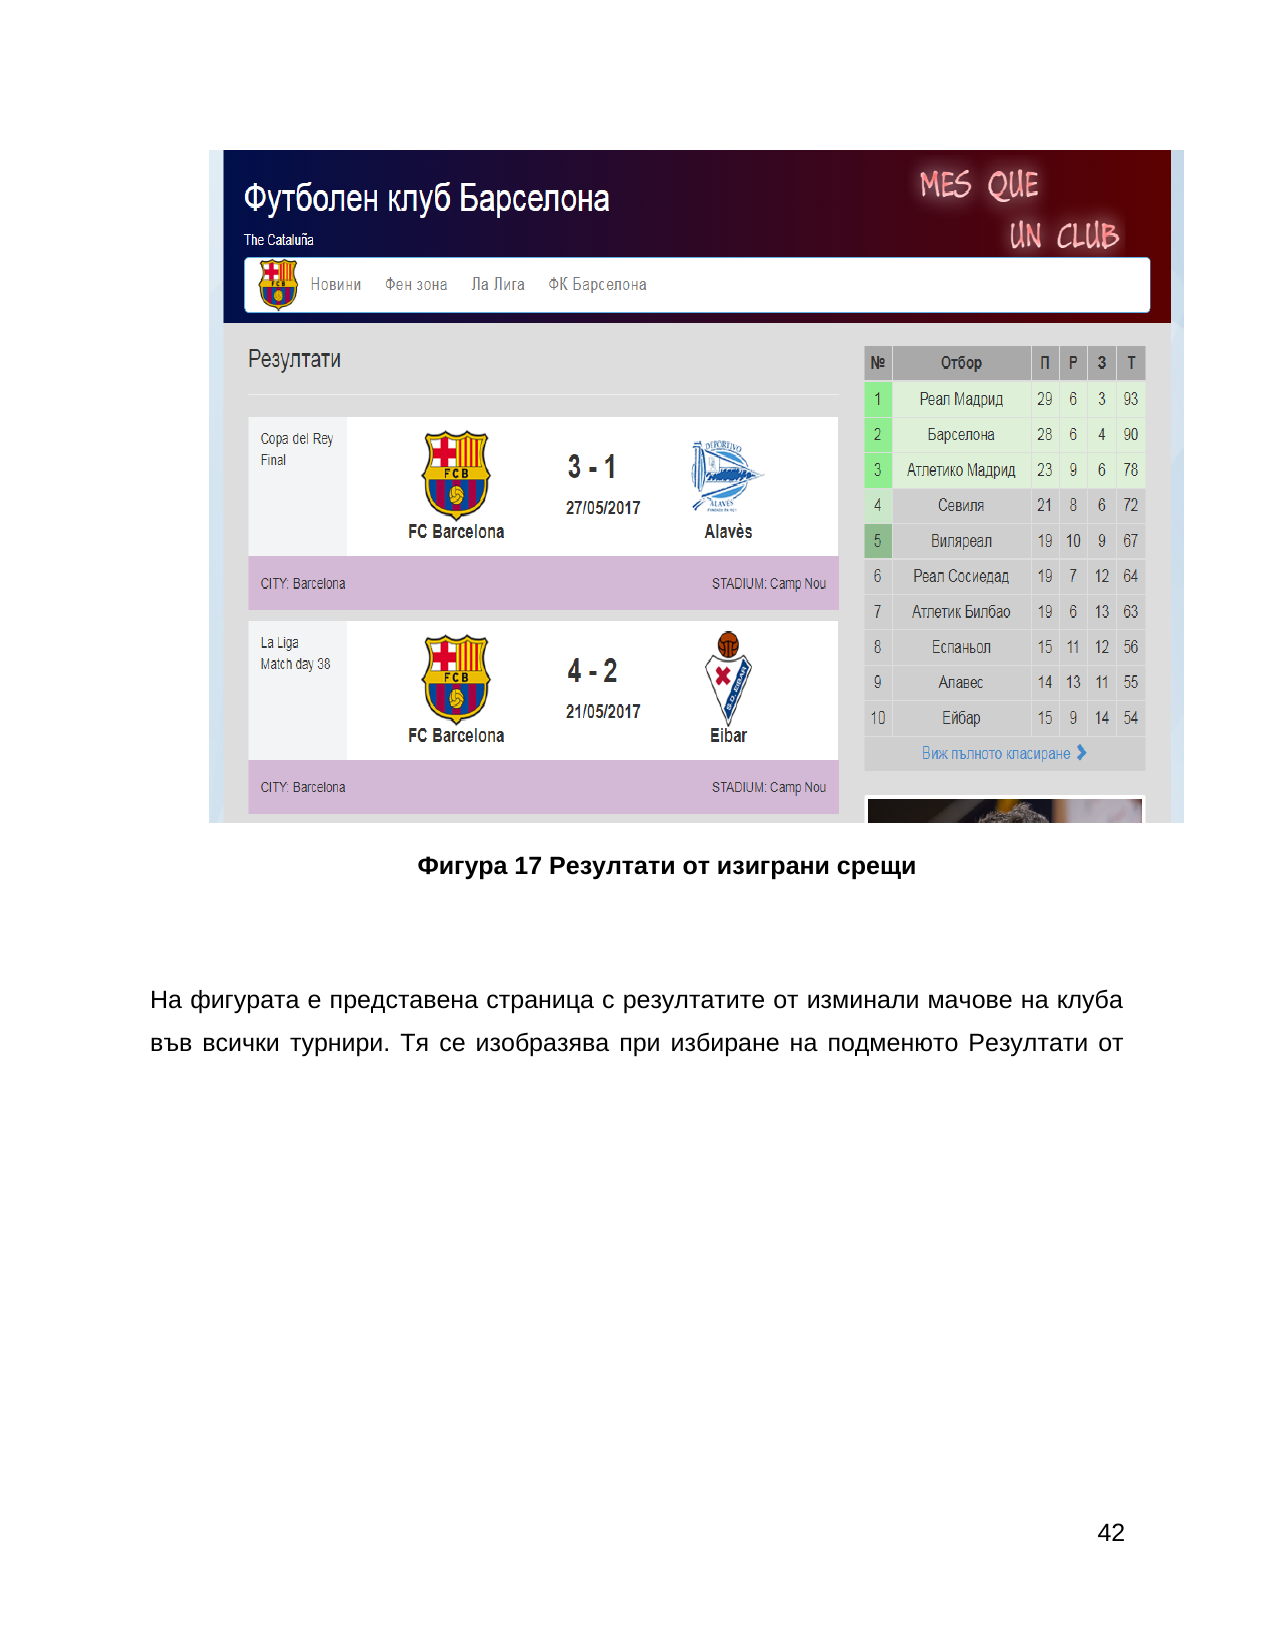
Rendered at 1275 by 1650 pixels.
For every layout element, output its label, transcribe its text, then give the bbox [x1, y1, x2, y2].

picture [209, 150, 1184, 823]
text На фигурата е представена страница с резултатите от изминали мачове на клуба във всички турнири. Тя се изобразява при избиране на подменюто Резултати от навигационния бар. [150, 985, 1125, 1057]
text Фигура 17 Резултати от изиграни срещи [150, 851, 1125, 880]
